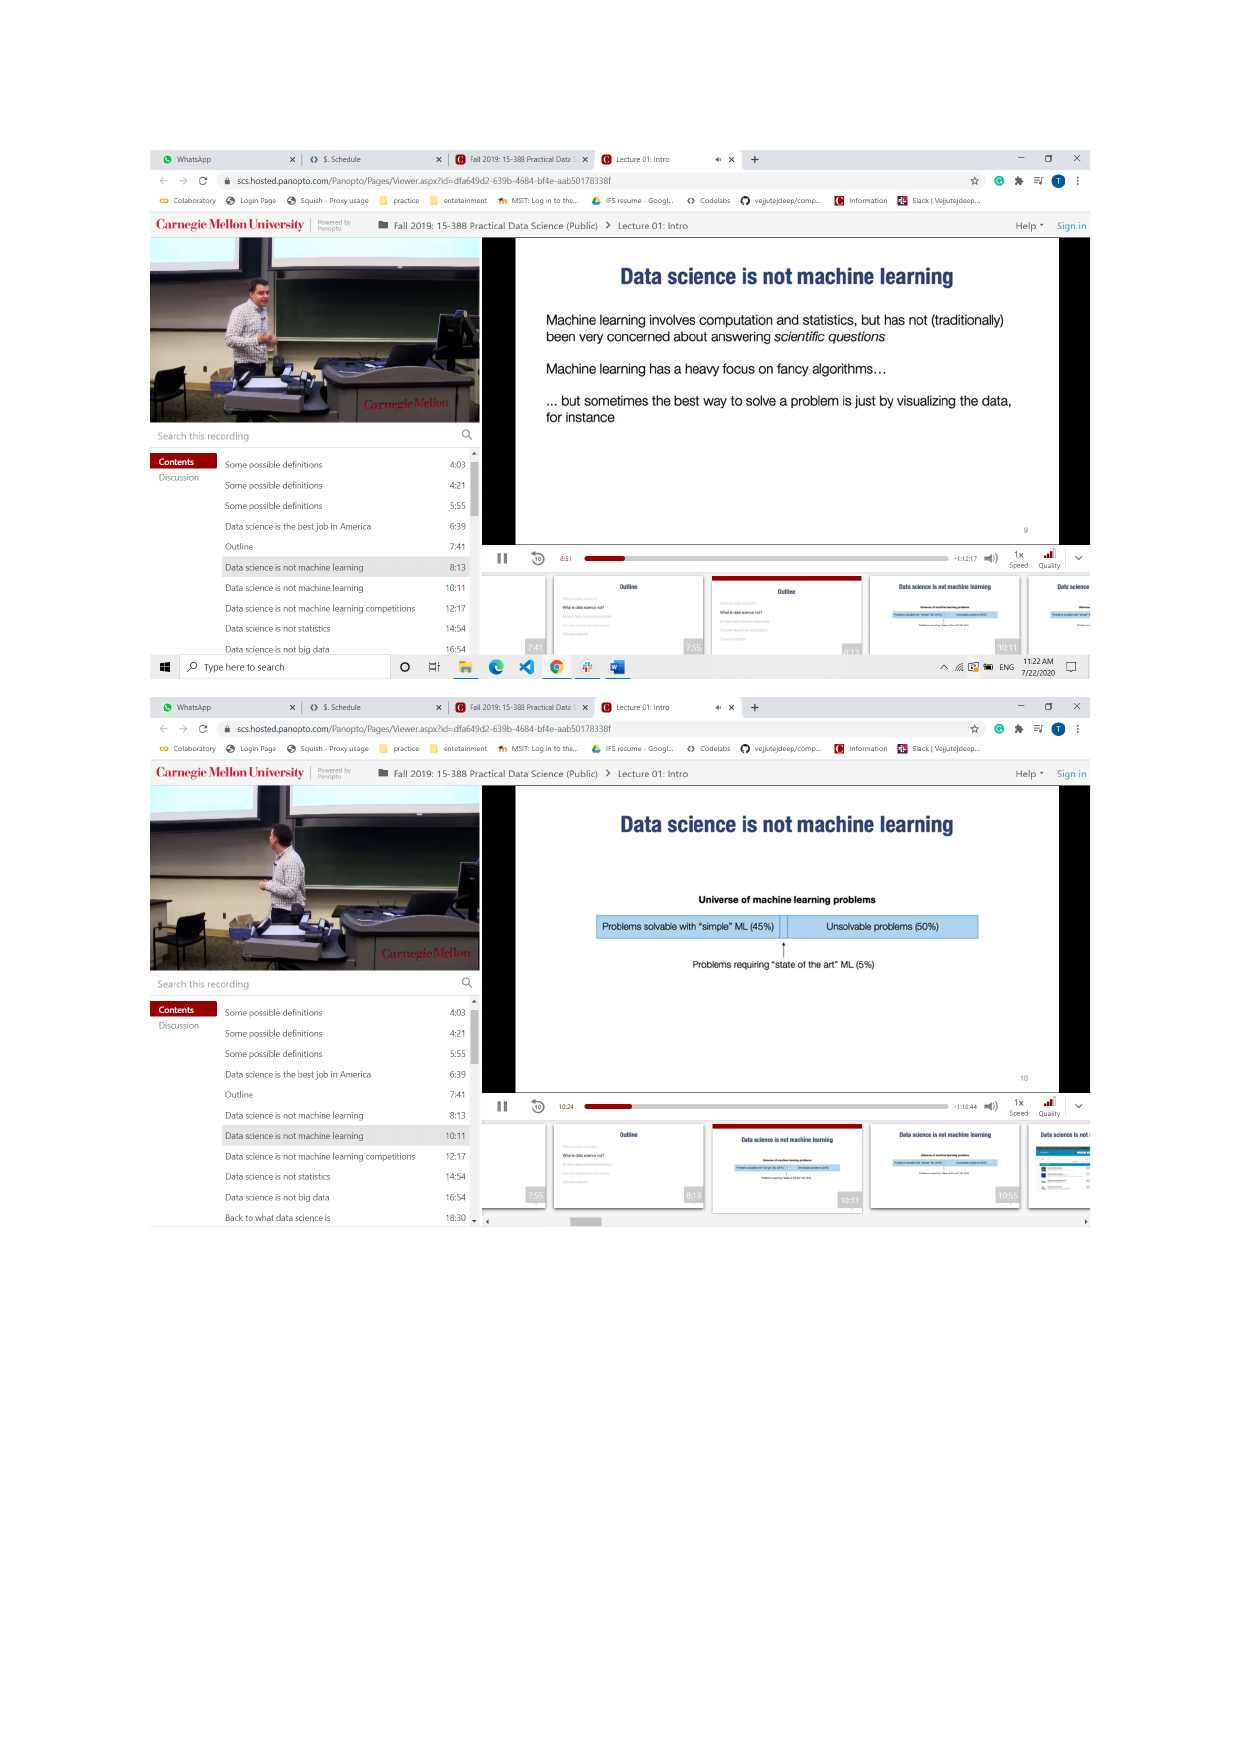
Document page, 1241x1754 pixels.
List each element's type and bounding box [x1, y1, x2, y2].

picture [150, 697, 1091, 1227]
picture [150, 150, 1091, 679]
